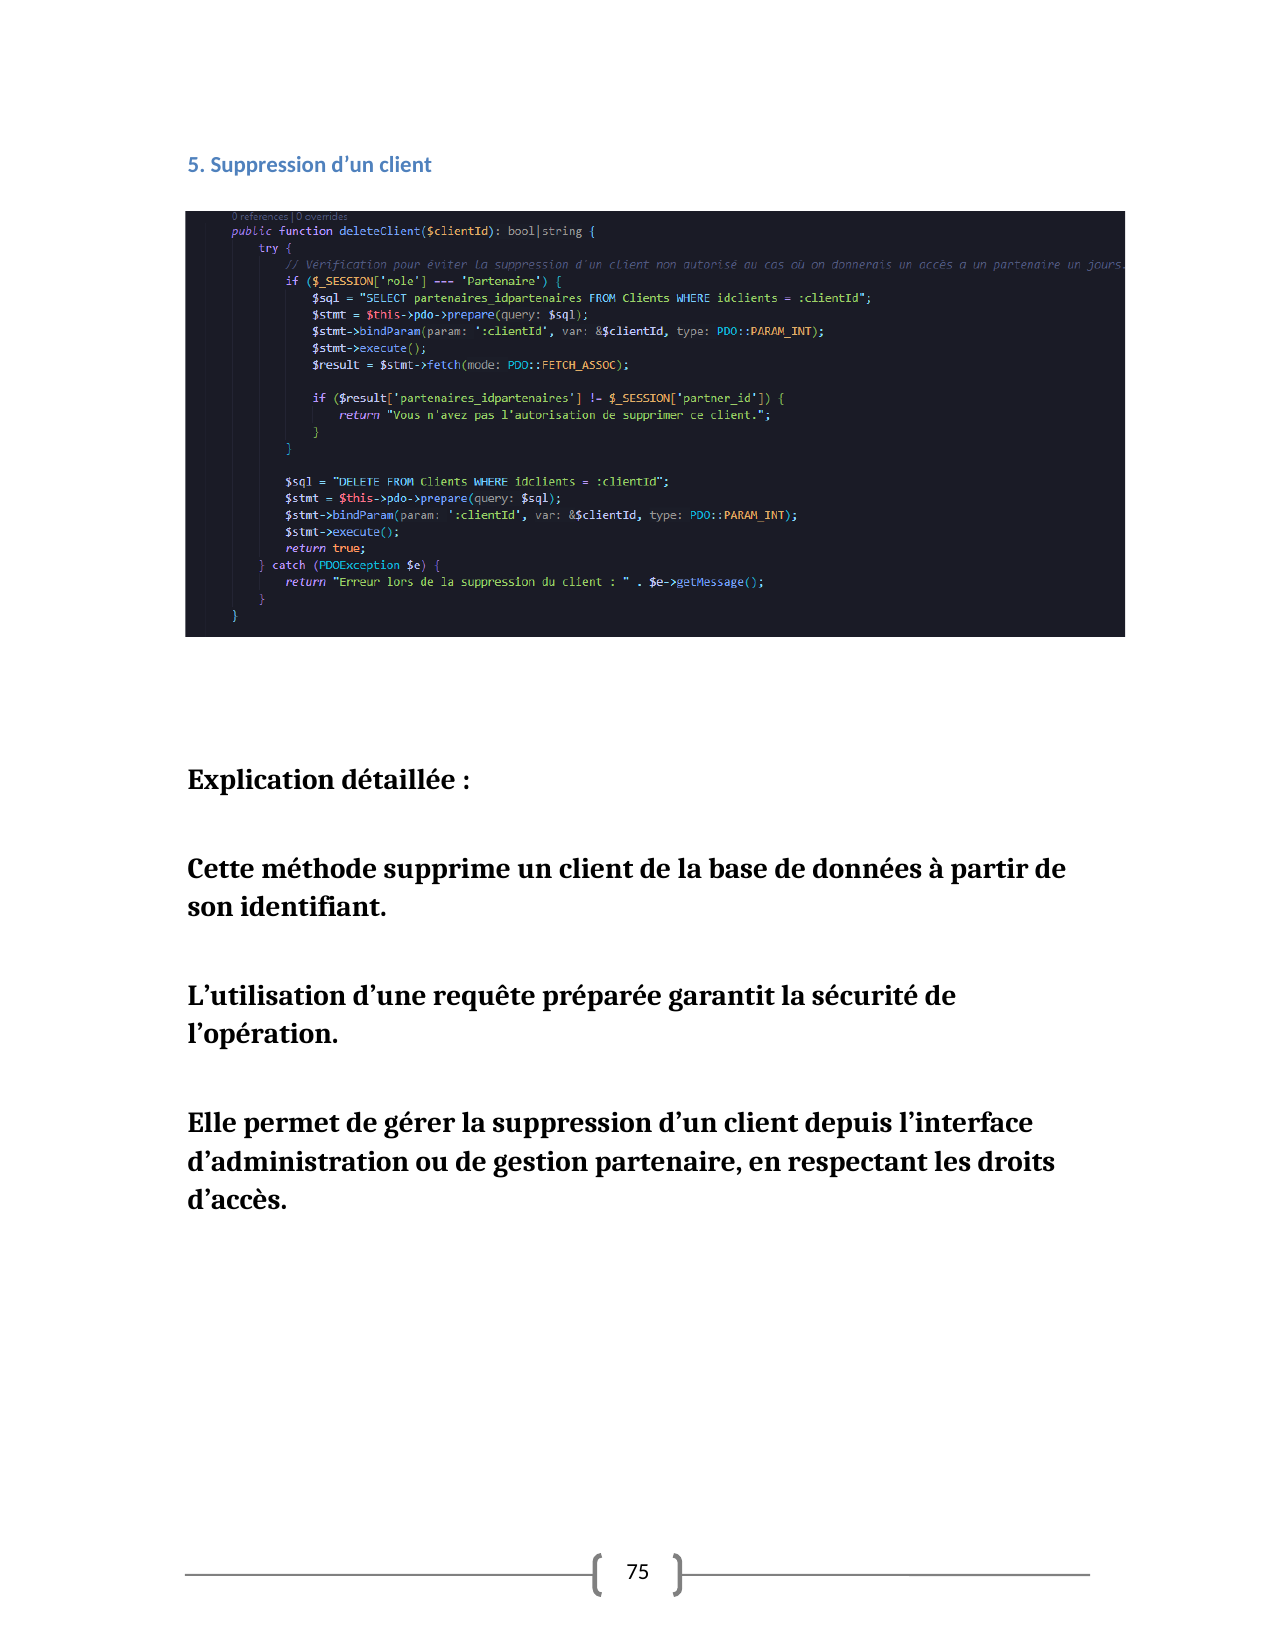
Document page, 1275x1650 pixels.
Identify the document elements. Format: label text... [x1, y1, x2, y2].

subtitle Cette méthode supprime un client de la base de données à partir de son identifiant. [187, 852, 1087, 924]
picture [184, 211, 1124, 636]
subtitle 5. Suppression d’un client [187, 150, 1087, 178]
subtitle Elle permet de gérer la suppression d’un client depuis l’interface d’administration ou de gestion partenaire, en respectant les droits d’accès. [187, 1106, 1087, 1217]
subtitle L’utilisation d’une requête préparée garantit la sécurité de l’opération. [187, 979, 1087, 1051]
subtitle Explication détaillée : [187, 636, 1087, 797]
